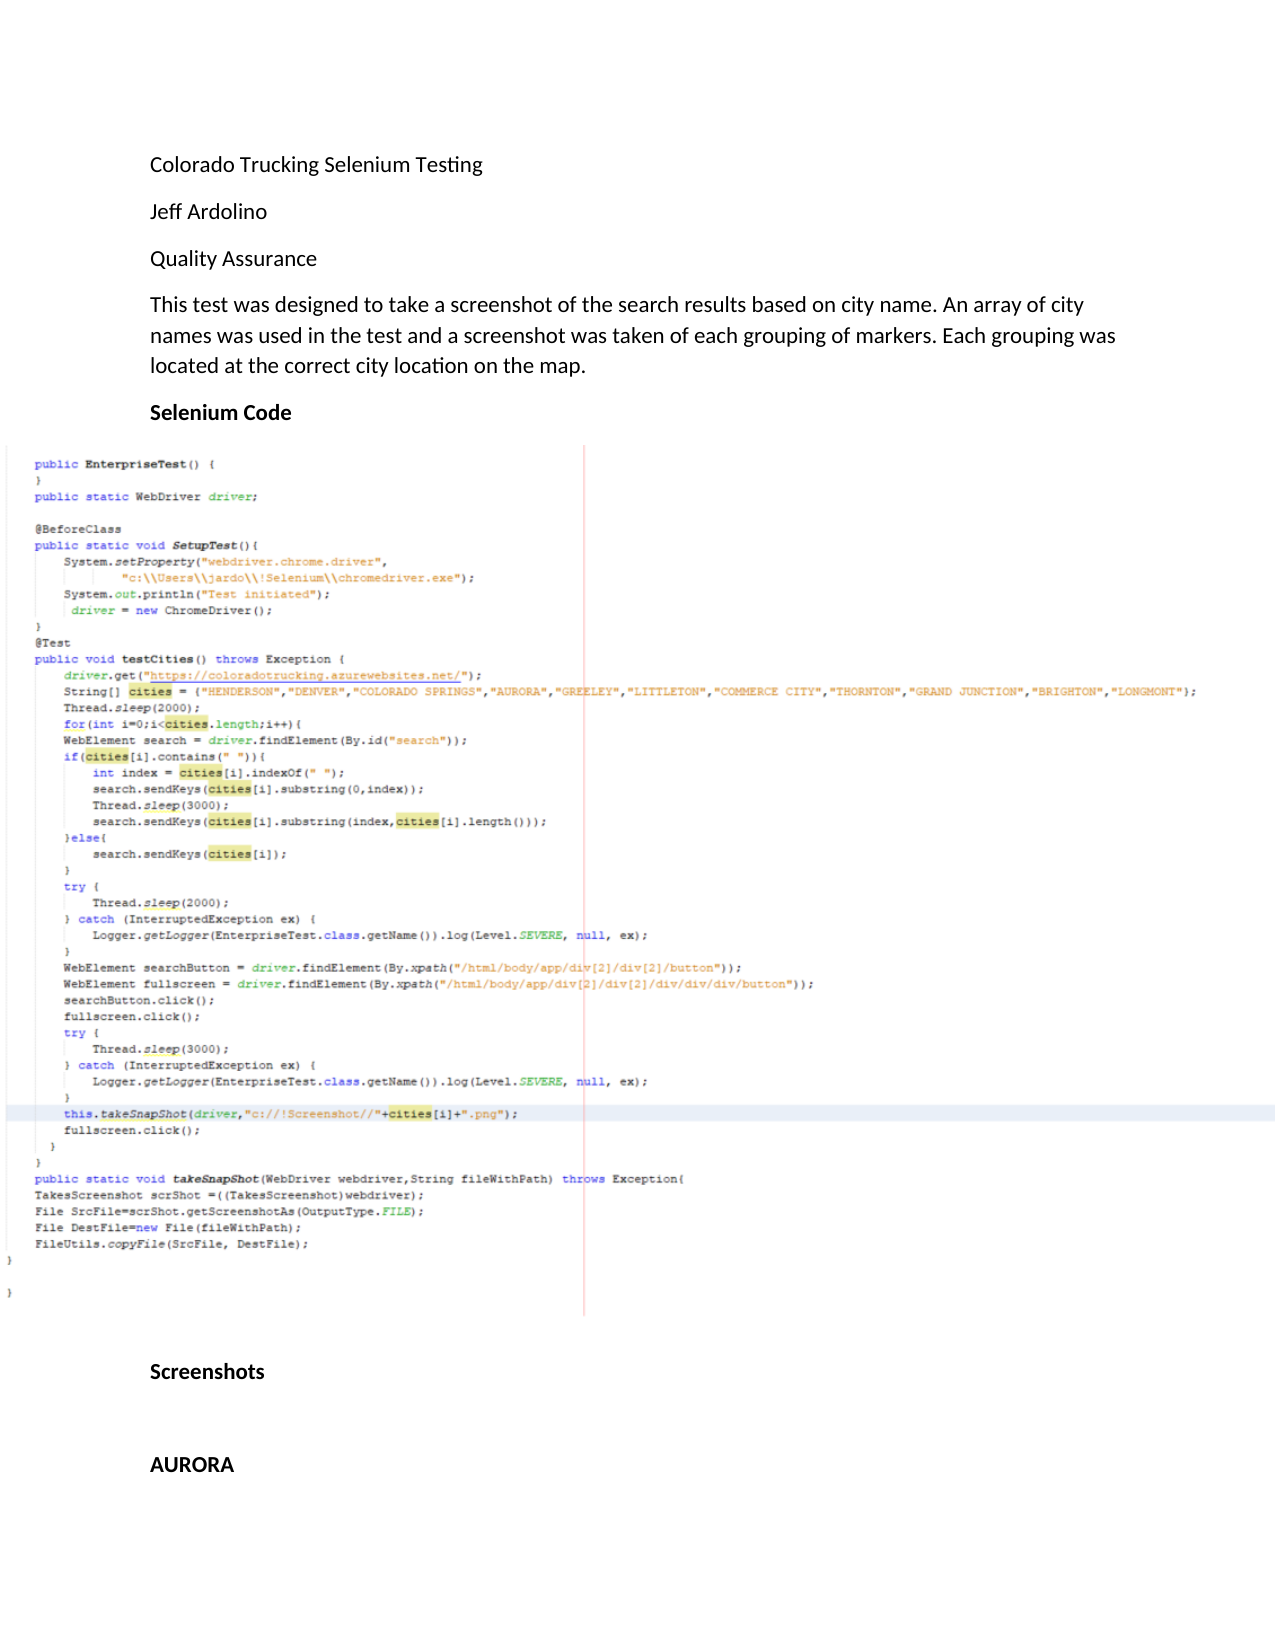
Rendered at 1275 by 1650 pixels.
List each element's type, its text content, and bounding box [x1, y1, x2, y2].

text This test was designed to take a screenshot of the search results based on city name. An array of city names was used in the test and a screenshot was taken of each grouping of markers. Each grouping was located at the correct city location on the map. [150, 291, 1125, 379]
text Colorado Trucking Selenium Testing [150, 150, 1125, 178]
text Screenshots [150, 1336, 1125, 1385]
text Quality Assurance [150, 244, 1125, 272]
text AURORA [150, 1451, 1125, 1479]
text Selenium Code [150, 398, 1125, 426]
text Jeff Ardolino [150, 197, 1125, 225]
picture [0, 445, 1275, 1336]
